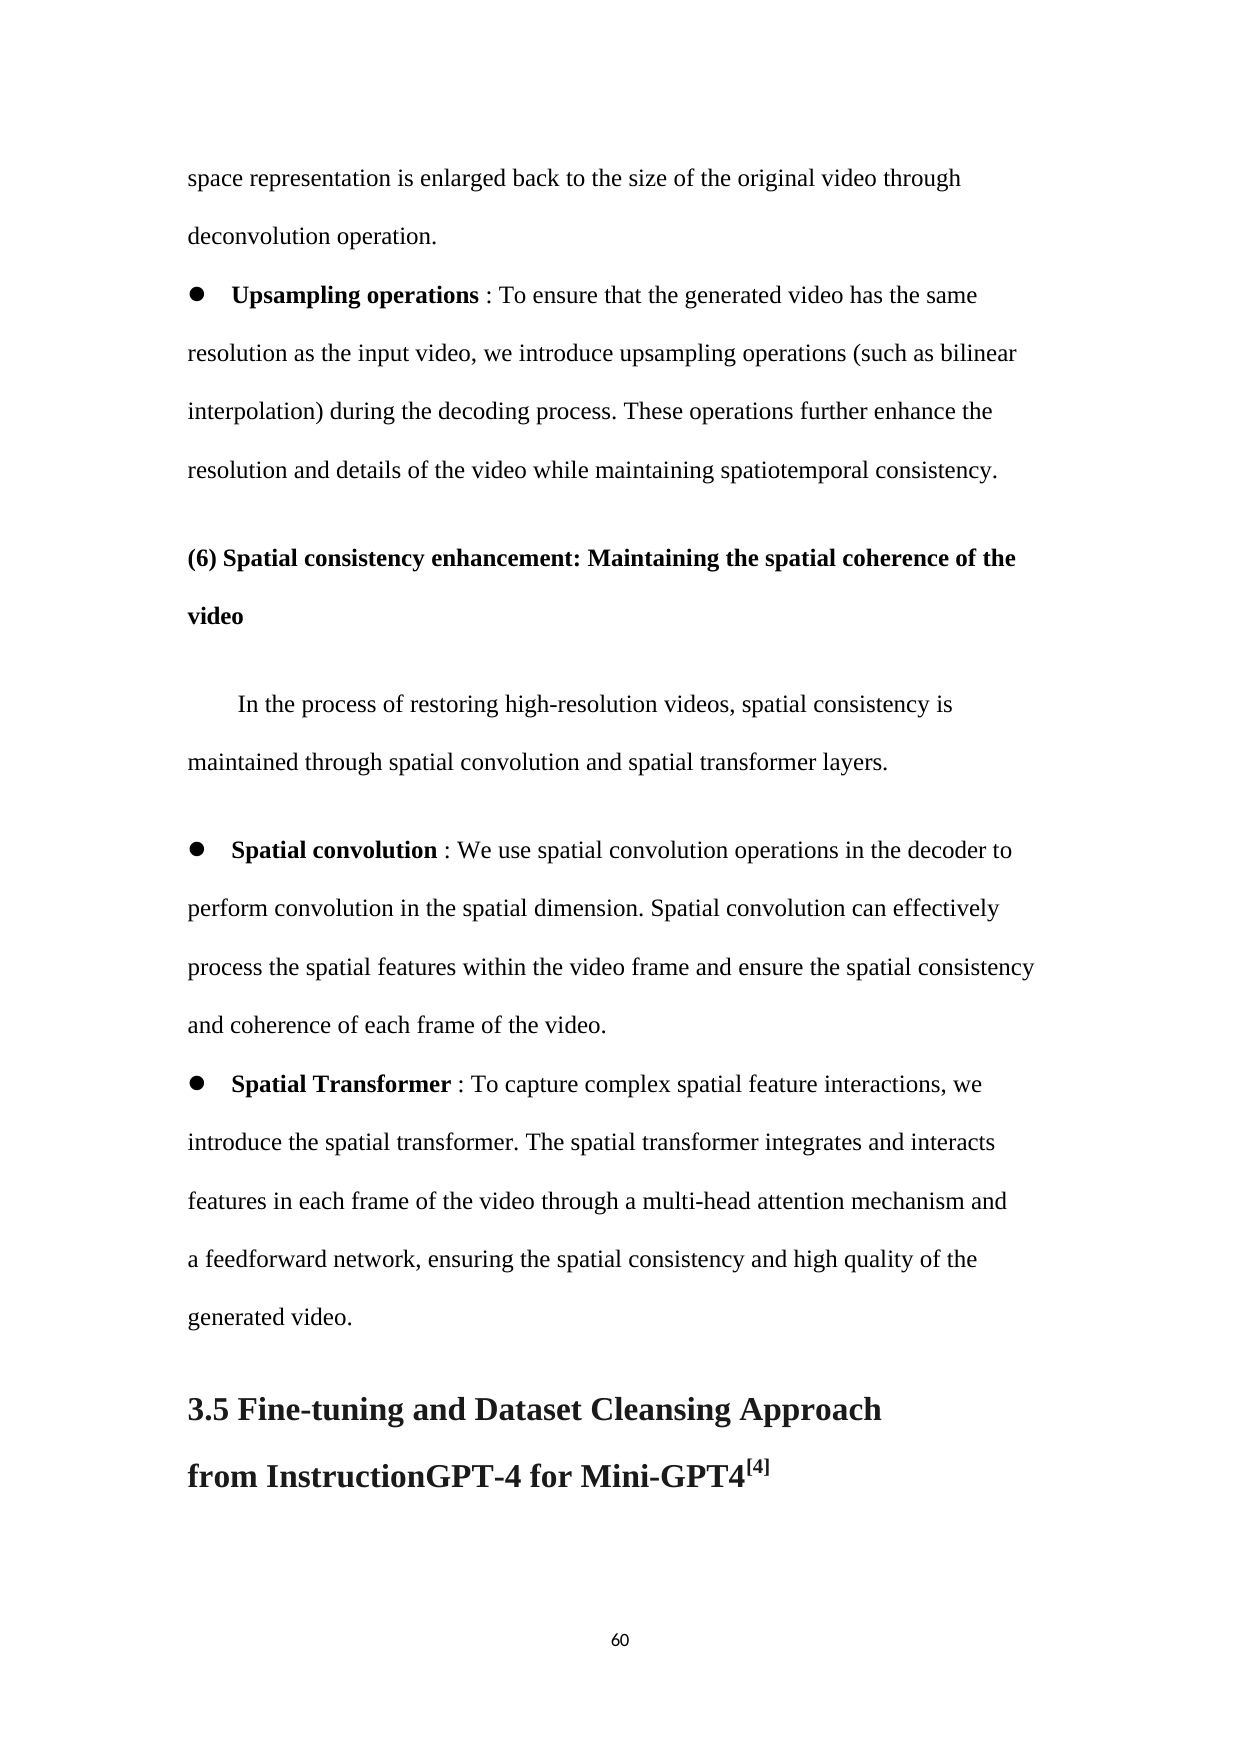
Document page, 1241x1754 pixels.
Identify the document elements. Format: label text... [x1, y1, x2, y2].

list Spatial Transformer : To capture complex spatial feature interactions, we introduce the spatial transformer. The spatial transformer integrates and interacts features in each frame of the video through a multi-head attention mechanism and a feedforward network, ensuring the spatial consistency and high quality of the generated video. [187, 1069, 1024, 1331]
list Upsampling operations : To ensure that the generated video has the same resolution as the input video, we introduce upsampling operations (such as bilinear interpolation) during the decoding process. These operations further enhance the resolution and details of the video while maintaining spatiotemporal consistency. [187, 280, 1017, 483]
text In the process of restoring high-resolution videos, spatial consistency is maintained through spatial convolution and spatial transformer layers. [187, 689, 1012, 776]
subtitle Spatial consistency enhancement: Maintaining the spatial coherence of the video [187, 543, 1016, 630]
list Spatial convolution : We use spatial convolution operations in the decoder to perform convolution in the spatial dimension. Spatial convolution can effectively process the spatial features within the video frame and ensure the spatial consistency and coherence of each frame of the video. [187, 835, 1034, 1039]
text space representation is enlarged back to the size of the original video through deconvolution operation. [187, 163, 1058, 250]
subtitle Fine-tuning and Dataset Cleansing Approach from InstructionGPT-4 for Mini-GPT4[4] [187, 1389, 958, 1494]
